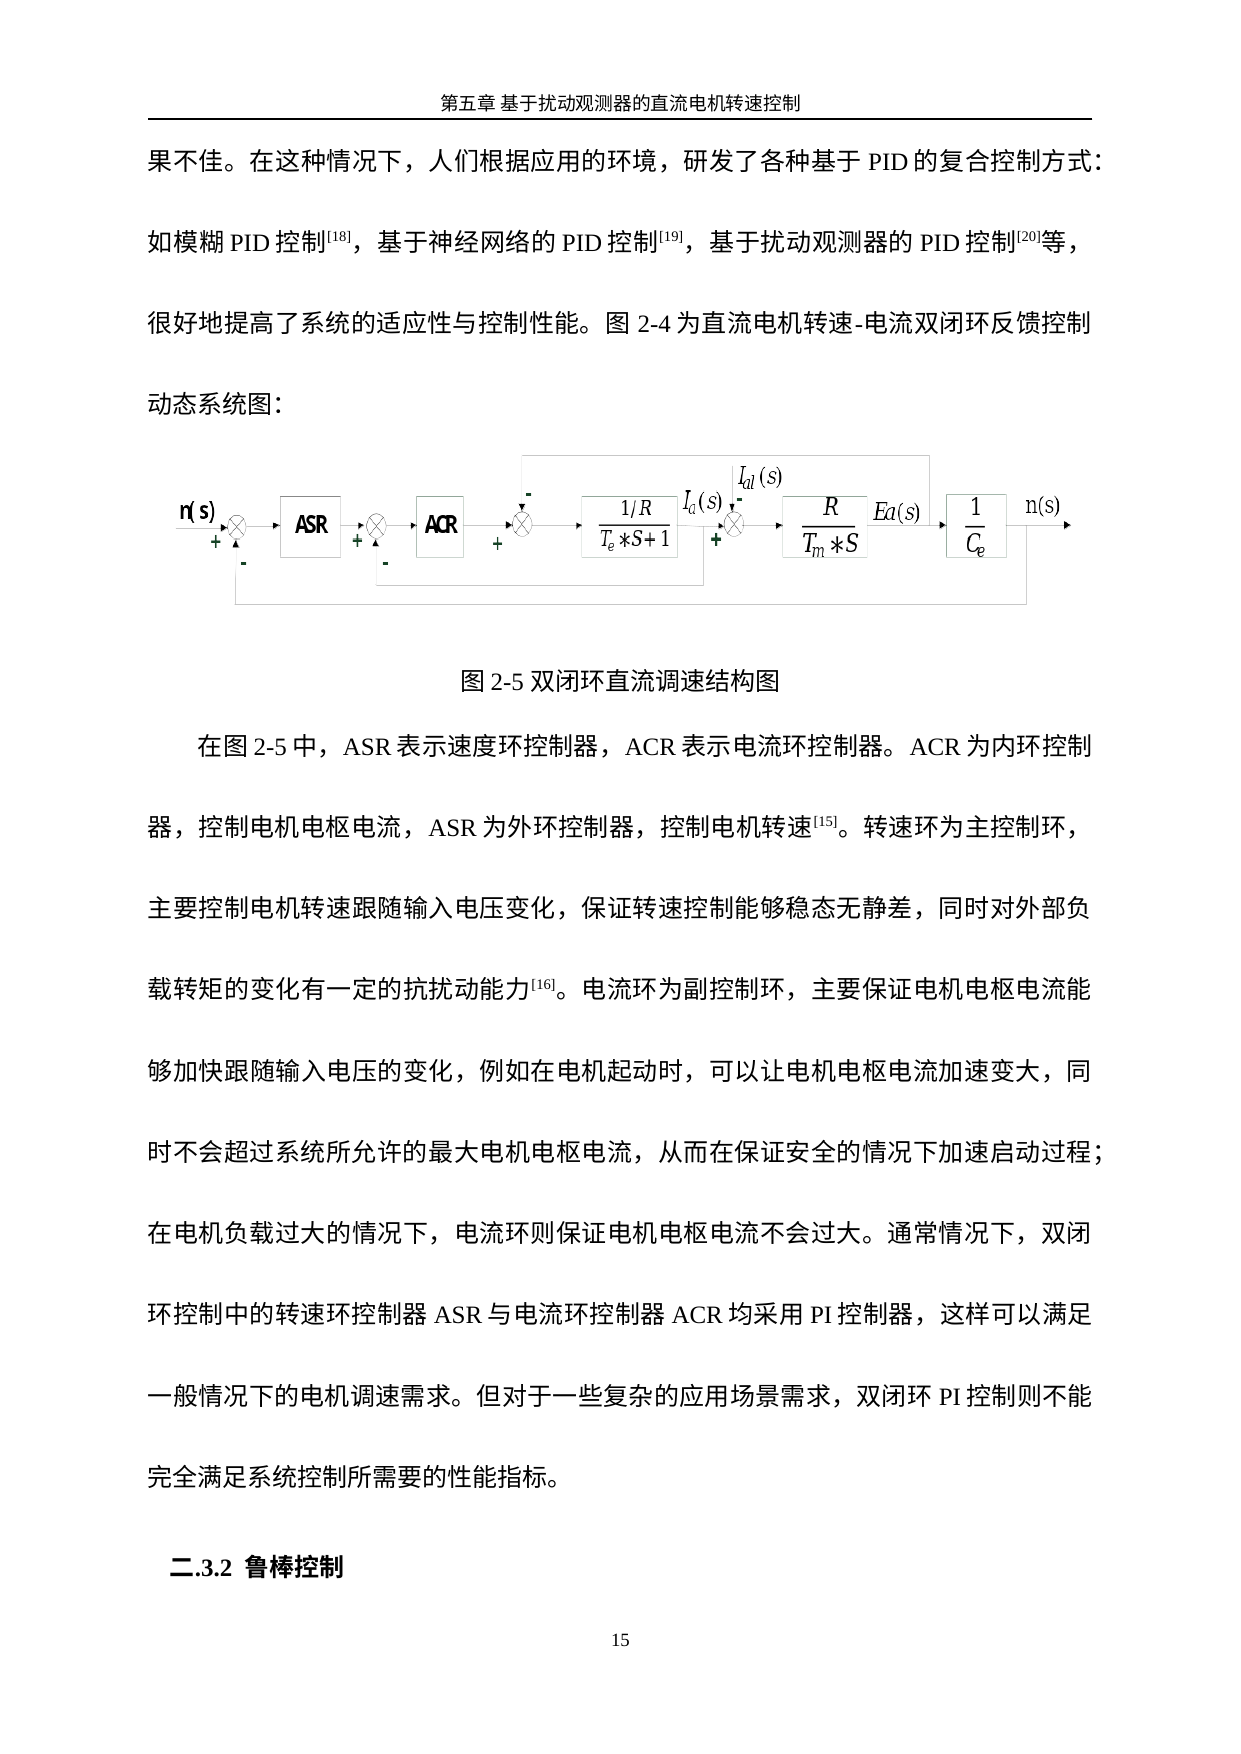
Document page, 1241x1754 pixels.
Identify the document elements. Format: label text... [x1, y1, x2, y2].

text 图2-5 双闭环直流调速结构图 [148, 647, 1092, 712]
text 在图2-5中，ASR表示速度环控制器，ACR表示电流环控制器。ACR为内环控制器，控制电机电枢电流，ASR为外环控制器，控制电机转速[15]。转速环为主控制环，主要控制电机转速跟随输入电压变化，保证转速控制能够稳态无静差，同时对外部负载转矩的变化有一定的抗扰动能力[16]。电流环为副控制环，主要保证电机电枢电流能够加快跟随输入电压的变化，例如在电机起动时，可以让电机电枢电流加速变大，同时不会超过系统所允许的最大电机电枢电流，从而在保证安全的情况下加速启动过程；在电机负载过大的情况下，电流环则保证电机电枢电流不会过大。通常情况下，双闭环控制中的转速环控制器ASR与电流环控制器ACR均采用PI控制器，这样可以满足一般情况下的电机调速需求。但对于一些复杂的应用场景需求，双闭环PI控制则不能完全满足系统控制所需要的性能指标。 [148, 712, 1092, 1508]
subtitle 鲁棒控制 [169, 1533, 1071, 1598]
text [148, 127, 1092, 436]
